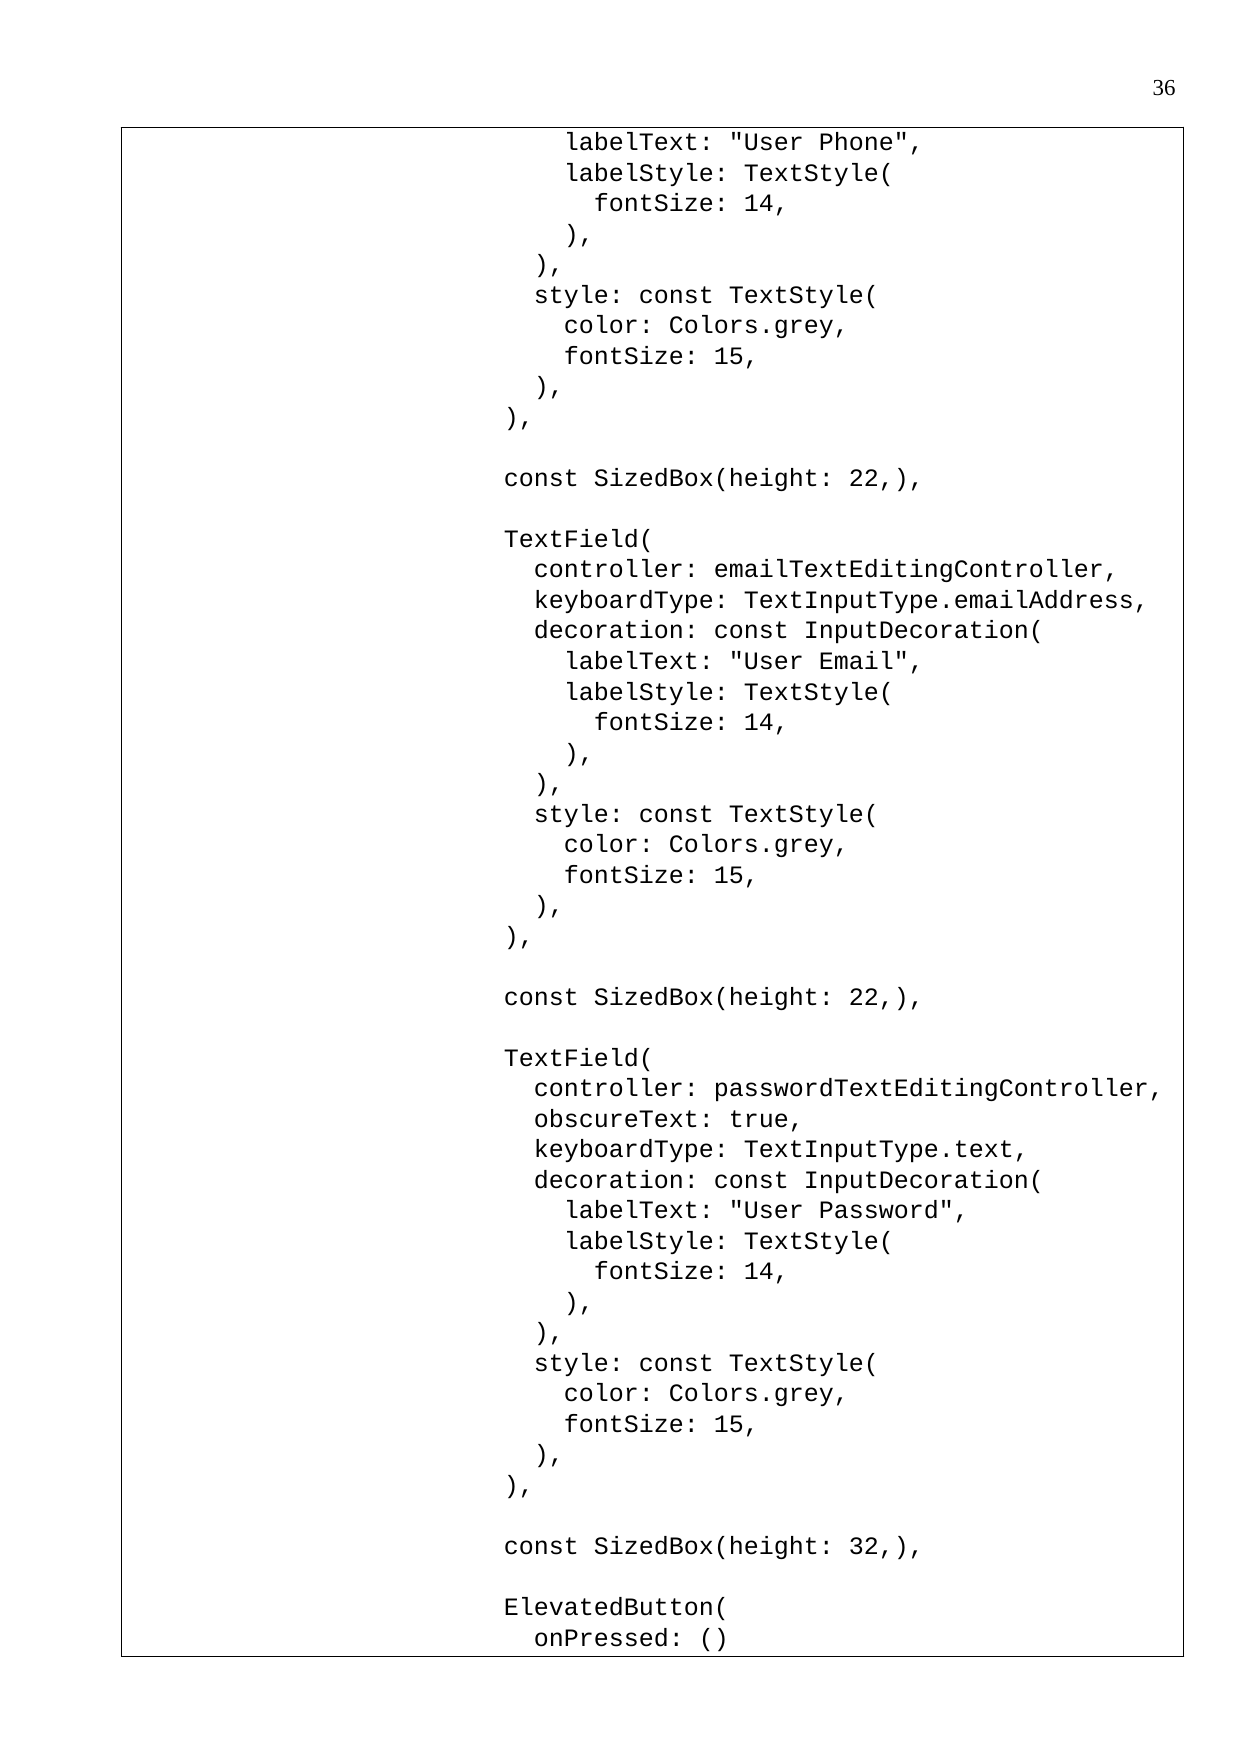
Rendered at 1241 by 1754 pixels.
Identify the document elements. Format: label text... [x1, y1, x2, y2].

text ), [122, 249, 1183, 279]
text controller: emailTextEditingController, [122, 554, 1183, 584]
text decoration: const InputDecoration( [122, 615, 1183, 645]
text ), [122, 889, 1183, 920]
text ), [122, 767, 1183, 798]
text TextField( [122, 1042, 1183, 1073]
text labelText: "User Phone", [122, 128, 1183, 157]
text style: const TextStyle( [122, 1347, 1183, 1378]
text ), [122, 218, 1183, 249]
text color: Colors.grey, [122, 1378, 1183, 1408]
text ), [122, 920, 1183, 952]
text controller: passwordTextEditingController, [122, 1073, 1183, 1103]
text fontSize: 14, [122, 1256, 1183, 1286]
text ), [122, 401, 1183, 433]
text ), [122, 1439, 1183, 1469]
text ), [122, 737, 1183, 767]
text keyboardType: TextInputType.emailAddress, [122, 584, 1183, 615]
text obscureText: true, [122, 1103, 1183, 1134]
text const SizedBox(height: 32,), [122, 1531, 1183, 1562]
text ), [122, 1469, 1183, 1501]
text ElevatedButton( [122, 1592, 1183, 1622]
text labelStyle: TextStyle( [122, 1225, 1183, 1256]
text TextField( [122, 523, 1183, 554]
text onPressed: () [122, 1622, 1183, 1656]
text color: Colors.grey, [122, 310, 1183, 340]
text labelStyle: TextStyle( [122, 676, 1183, 706]
text fontSize: 15, [122, 1408, 1183, 1439]
text style: const TextStyle( [122, 279, 1183, 310]
text fontSize: 15, [122, 859, 1183, 889]
text labelText: "User Email", [122, 645, 1183, 676]
text ), [122, 1286, 1183, 1317]
text fontSize: 15, [122, 340, 1183, 371]
text labelText: "User Password", [122, 1195, 1183, 1225]
text ), [122, 371, 1183, 401]
text const SizedBox(height: 22,), [122, 462, 1183, 494]
text const SizedBox(height: 22,), [122, 981, 1183, 1013]
text fontSize: 14, [122, 188, 1183, 218]
text decoration: const InputDecoration( [122, 1164, 1183, 1195]
text color: Colors.grey, [122, 828, 1183, 859]
text fontSize: 14, [122, 706, 1183, 737]
text style: const TextStyle( [122, 798, 1183, 828]
text ), [122, 1317, 1183, 1347]
text keyboardType: TextInputType.text, [122, 1134, 1183, 1164]
text labelStyle: TextStyle( [122, 157, 1183, 188]
